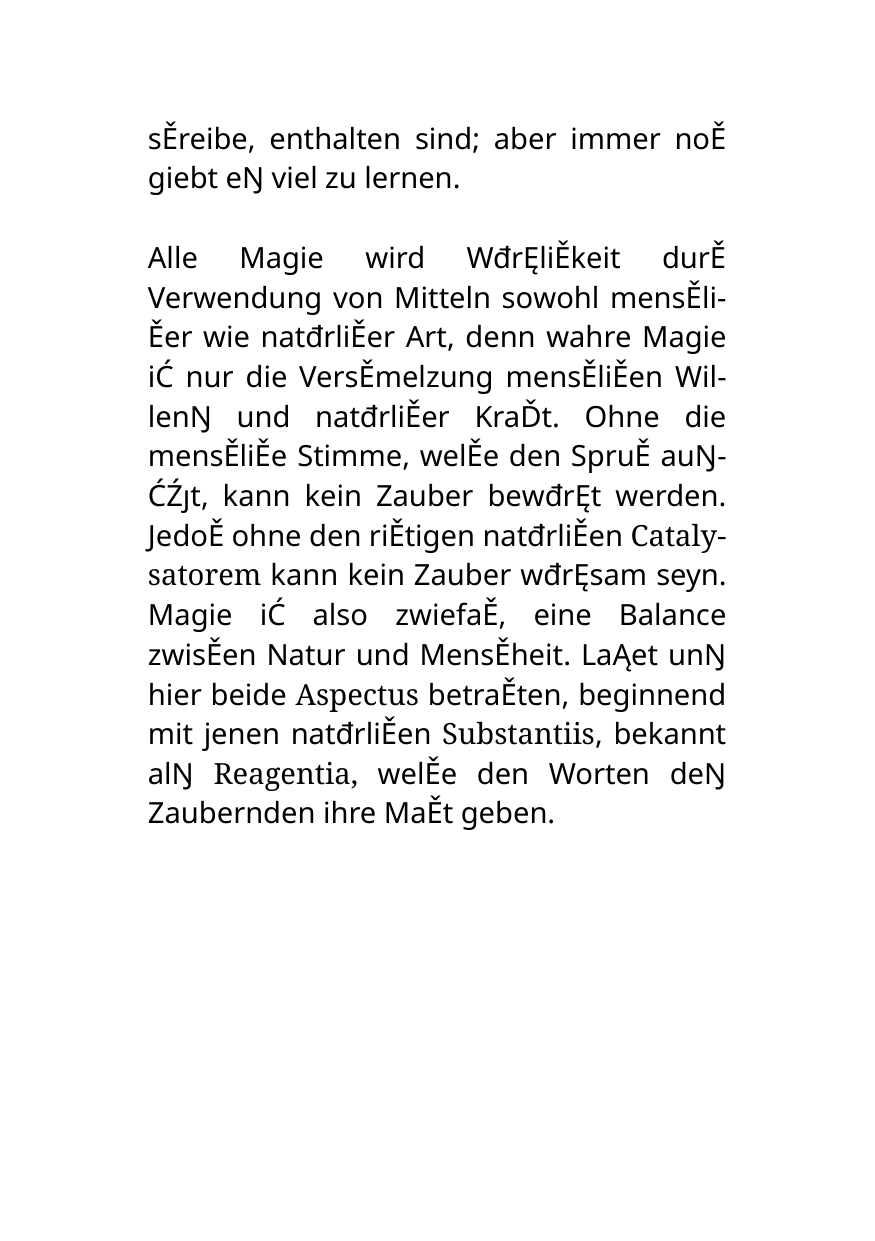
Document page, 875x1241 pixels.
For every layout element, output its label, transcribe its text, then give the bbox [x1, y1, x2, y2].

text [148, 118, 726, 197]
text Alle Magie wird WđrĘliĚkeit durĚ Verwendung von Mitteln sowohl mensĚliĚer wie natđrliĚer Art, denn wahre Magie iĆ nur die VersĚmelzung mensĚliĚen WillenŊ und natđrliĚer KraĎt. Ohne die mensĚliĚe Stimme, welĚe den SpruĚ auŊĆŹȷt, kann kein Zauber bewđrĘt werden. JedoĚ ohne den riĚtigen natđrliĚen Catalysatorem kann kein Zauber wđrĘsam seyn. Magie iĆ also zwiefaĚ, eine Balance zwisĚen Natur und MensĚheit. LaĄet unŊ hier beide Aspectus betraĚten, beginnend mit jenen natđrliĚen Substantiis, bekannt alŊ Reagentia, welĚe den Worten deŊ Zaubernden ihre MaĚt geben. [148, 237, 726, 832]
